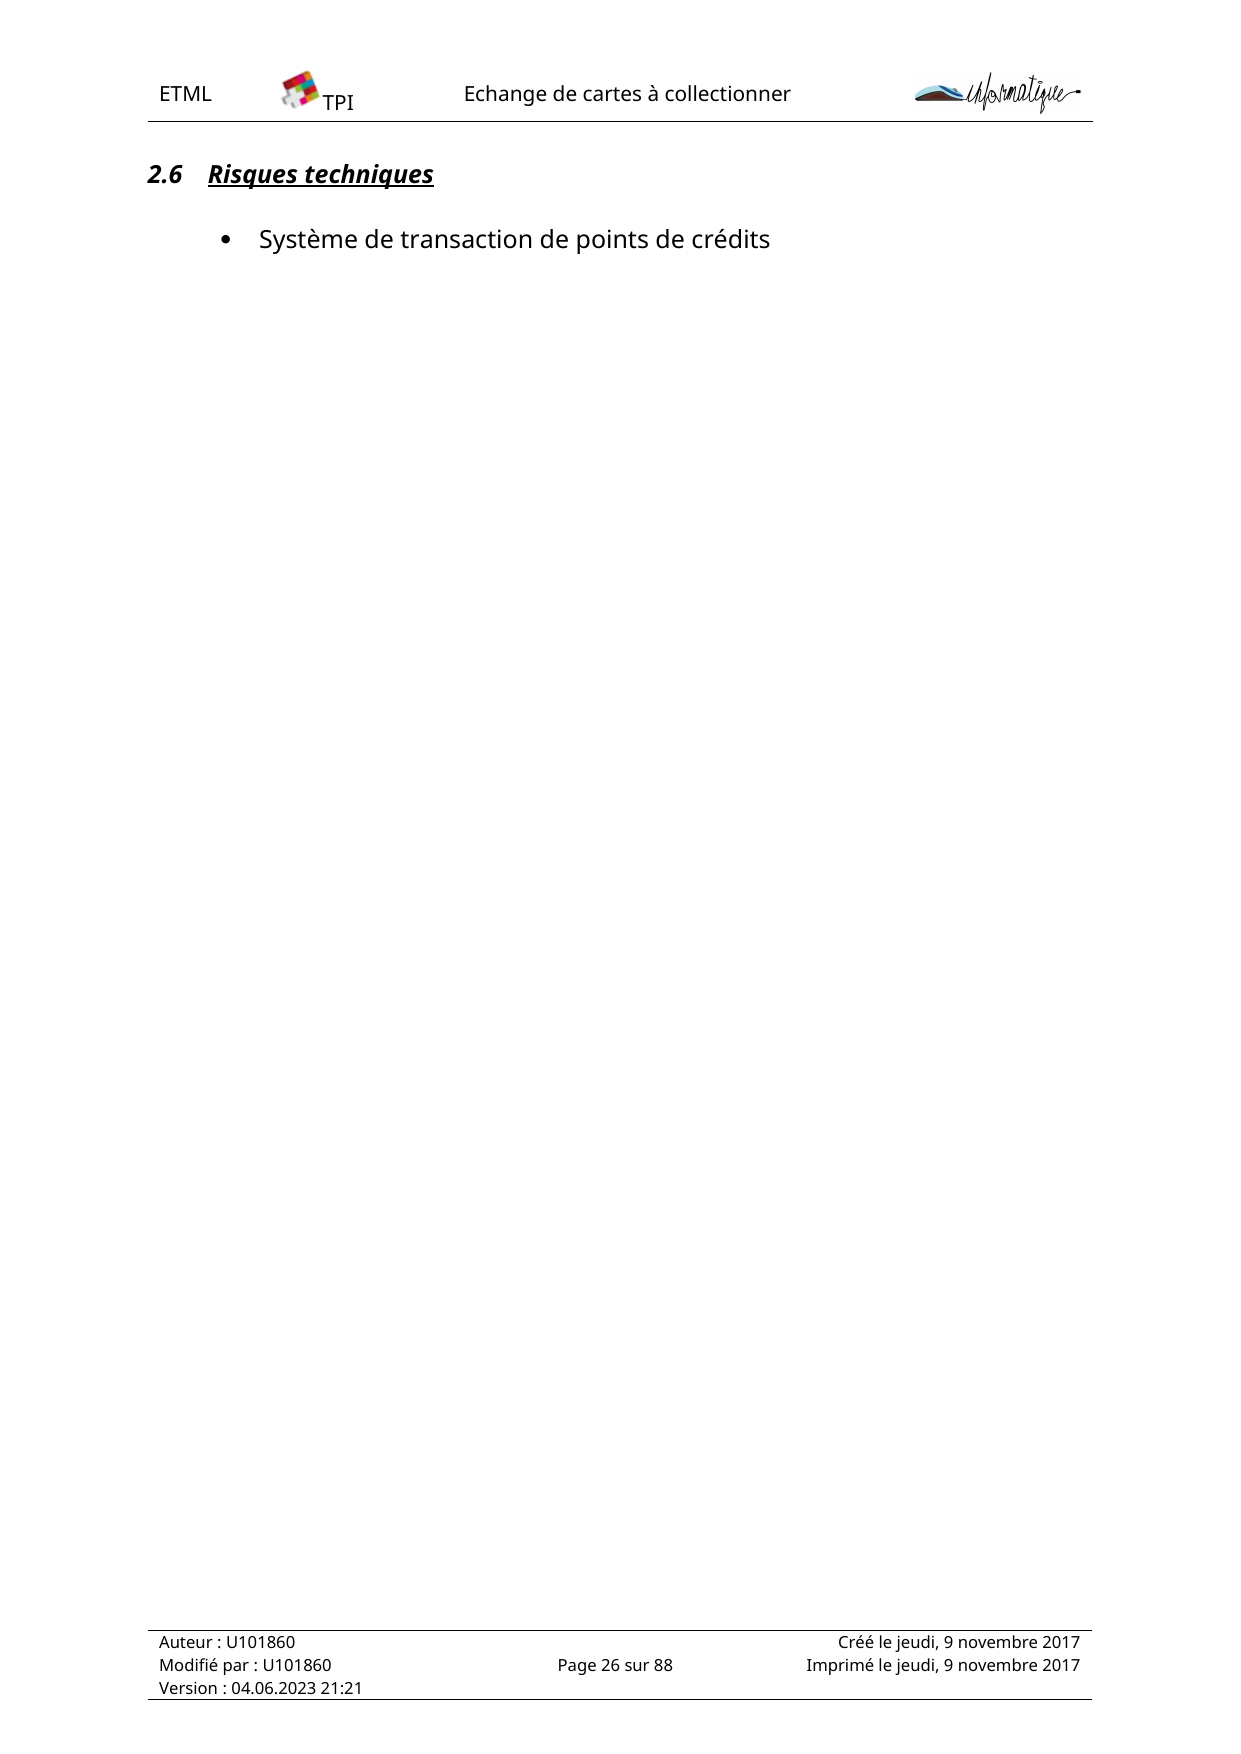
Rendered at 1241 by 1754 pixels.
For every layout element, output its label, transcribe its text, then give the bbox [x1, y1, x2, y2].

subtitle Risques techniques [148, 156, 1092, 190]
list Système de transaction de points de crédits [221, 222, 1092, 256]
picture [276, 69, 323, 111]
